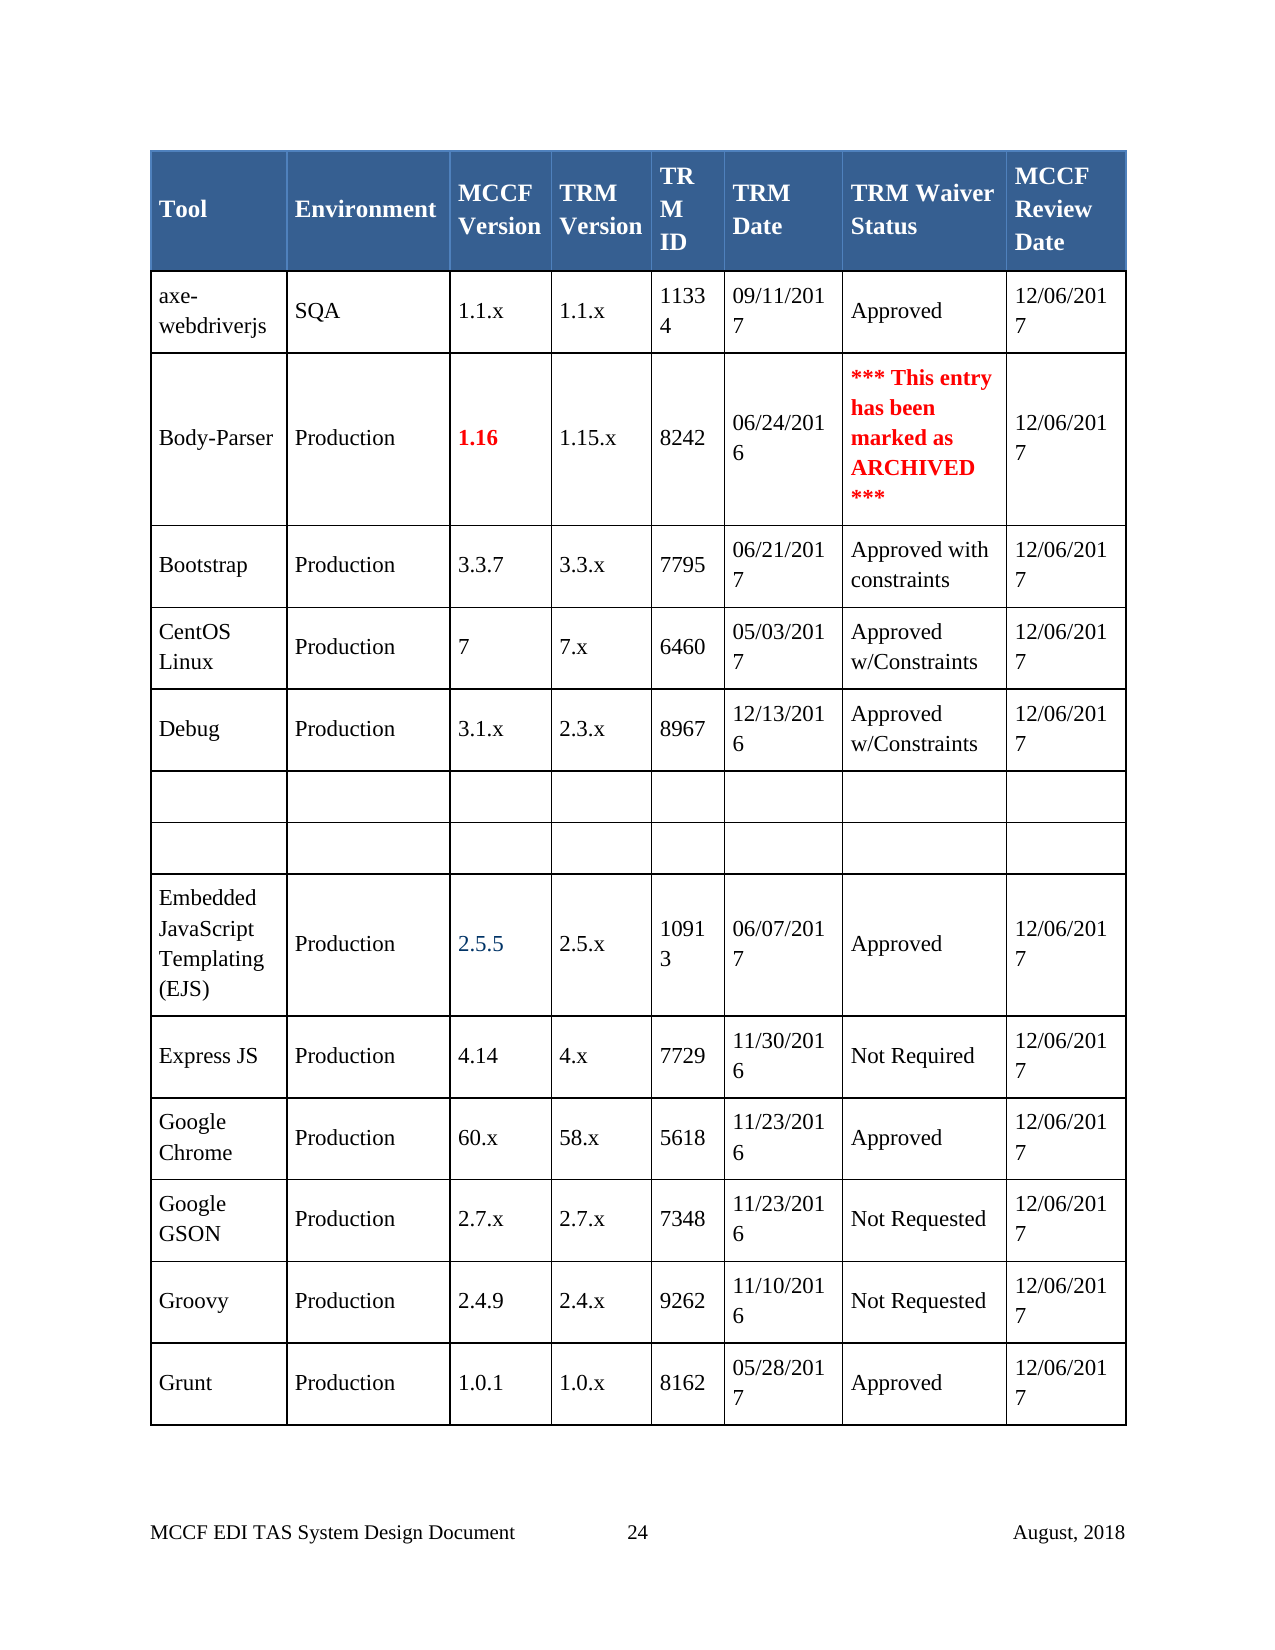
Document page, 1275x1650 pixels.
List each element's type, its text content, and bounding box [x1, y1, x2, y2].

table_cell 9262 [652, 1262, 724, 1342]
table_cell 3.1.x [451, 690, 551, 770]
table_cell 11/23/2016 [725, 1180, 842, 1261]
table_cell Production [288, 608, 449, 688]
table_cell [552, 772, 651, 821]
table_header MCCF Version [451, 152, 551, 270]
table_cell 12/06/2017 [1007, 1180, 1125, 1261]
table_cell 2.3.x [552, 690, 651, 770]
table_cell Production [288, 1099, 449, 1179]
table_cell Approved [843, 1099, 1006, 1179]
table_cell 7795 [652, 526, 724, 606]
table_cell 4.x [552, 1017, 651, 1097]
table_cell [288, 772, 449, 821]
table_cell 12/06/2017 [1007, 354, 1125, 524]
table_cell [843, 772, 1006, 821]
table_cell 8242 [652, 354, 724, 524]
table_cell Grunt [152, 1344, 286, 1424]
table_cell 1.1.x [451, 272, 551, 352]
table_cell 3.3.x [552, 526, 651, 606]
table_cell 12/06/2017 [1007, 1344, 1125, 1424]
table_cell Groovy [152, 1262, 286, 1342]
table_cell 12/06/2017 [1007, 690, 1125, 770]
table_header Tool [152, 152, 286, 270]
table_cell [288, 823, 449, 873]
table_cell 1.15.x [552, 354, 651, 524]
table_cell *** This entry has been marked as ARCHIVED *** [843, 354, 1006, 524]
table_cell 5618 [652, 1099, 724, 1179]
table_cell 6460 [652, 608, 724, 688]
table_cell 2.7.x [552, 1180, 651, 1261]
table_cell 12/06/2017 [1007, 1262, 1125, 1342]
table_cell [652, 772, 724, 821]
table_cell 12/06/2017 [1007, 608, 1125, 688]
table_cell Production [288, 1017, 449, 1097]
table_cell 8162 [652, 1344, 724, 1424]
table_cell [152, 772, 286, 821]
table_cell 12/06/2017 [1007, 1099, 1125, 1179]
table_cell [843, 823, 1006, 873]
table_cell 7.x [552, 608, 651, 688]
table_cell 2.4.x [552, 1262, 651, 1342]
table_cell Production [288, 1344, 449, 1424]
table_header TRM Date [725, 152, 842, 270]
table_cell 58.x [552, 1099, 651, 1179]
table_cell 05/03/2017 [725, 608, 842, 688]
table_cell 11/23/2016 [725, 1099, 842, 1179]
table_cell 3.3.7 [451, 526, 551, 606]
table_cell CentOS Linux [152, 608, 286, 688]
table_cell 1.0.x [552, 1344, 651, 1424]
table_cell Google GSON [152, 1180, 286, 1261]
table_cell Approved [843, 1344, 1006, 1424]
table_cell [652, 823, 724, 873]
table_cell 06/21/2017 [725, 526, 842, 606]
table_cell [552, 823, 651, 873]
table_cell Production [288, 1180, 449, 1261]
table_cell 8967 [652, 690, 724, 770]
table_cell 2.4.9 [451, 1262, 551, 1342]
table_cell Production [288, 354, 449, 524]
table_cell Production [288, 690, 449, 770]
table_cell Production [288, 1262, 449, 1342]
table_cell Approved with constraints [843, 526, 1006, 606]
table_cell 2.5.5 [451, 875, 551, 1015]
table_cell 11334 [652, 272, 724, 352]
table_cell Approved [843, 272, 1006, 352]
table_cell [1007, 772, 1125, 821]
table_cell Not Requested [843, 1262, 1006, 1342]
table_cell Approved w/Constraints [843, 608, 1006, 688]
table_cell [152, 823, 286, 873]
table_cell 7348 [652, 1180, 724, 1261]
table_cell 12/13/2016 [725, 690, 842, 770]
table_cell Not Required [843, 1017, 1006, 1097]
table_cell Bootstrap [152, 526, 286, 606]
table_cell 12/06/2017 [1007, 1017, 1125, 1097]
table_cell Embedded JavaScript Templating (EJS) [152, 875, 286, 1015]
table_cell 06/07/2017 [725, 875, 842, 1015]
table_cell 05/28/2017 [725, 1344, 842, 1424]
table_cell Not Requested [843, 1180, 1006, 1261]
table_cell 11/10/2016 [725, 1262, 842, 1342]
table_cell 1.1.x [552, 272, 651, 352]
table_cell Google Chrome [152, 1099, 286, 1179]
table_cell 12/06/2017 [1007, 875, 1125, 1015]
table_cell 7729 [652, 1017, 724, 1097]
table_header Environment [288, 152, 449, 270]
table_cell 60.x [451, 1099, 551, 1179]
table_cell [725, 772, 842, 821]
table_cell Debug [152, 690, 286, 770]
table_cell Express JS [152, 1017, 286, 1097]
table_cell 11/30/2016 [725, 1017, 842, 1097]
table_cell [725, 823, 842, 873]
table_cell 1.16 [451, 354, 551, 524]
table_cell 1.0.1 [451, 1344, 551, 1424]
table_cell 4.14 [451, 1017, 551, 1097]
table_cell 2.7.x [451, 1180, 551, 1261]
table_cell 2.5.x [552, 875, 651, 1015]
table_cell [1007, 823, 1125, 873]
table_cell [451, 823, 551, 873]
table_cell 09/11/2017 [725, 272, 842, 352]
table_cell Body-Parser [152, 354, 286, 524]
table_cell 7 [451, 608, 551, 688]
table_cell Approved [843, 875, 1006, 1015]
table_cell Production [288, 526, 449, 606]
table_cell 12/06/2017 [1007, 272, 1125, 352]
table_header TRM Waiver Status [843, 152, 1006, 270]
table_cell 10913 [652, 875, 724, 1015]
table_cell [451, 772, 551, 821]
table_header MCCF Review Date [1007, 152, 1125, 270]
table_header TRM ID [652, 152, 724, 270]
table_cell Approved w/Constraints [843, 690, 1006, 770]
table_cell axe-webdriverjs [152, 272, 286, 352]
table_cell Production [288, 875, 449, 1015]
table_header TRM Version [552, 152, 651, 270]
table_cell 06/24/2016 [725, 354, 842, 524]
table_cell SQA [288, 272, 449, 352]
table_cell 12/06/2017 [1007, 526, 1125, 606]
